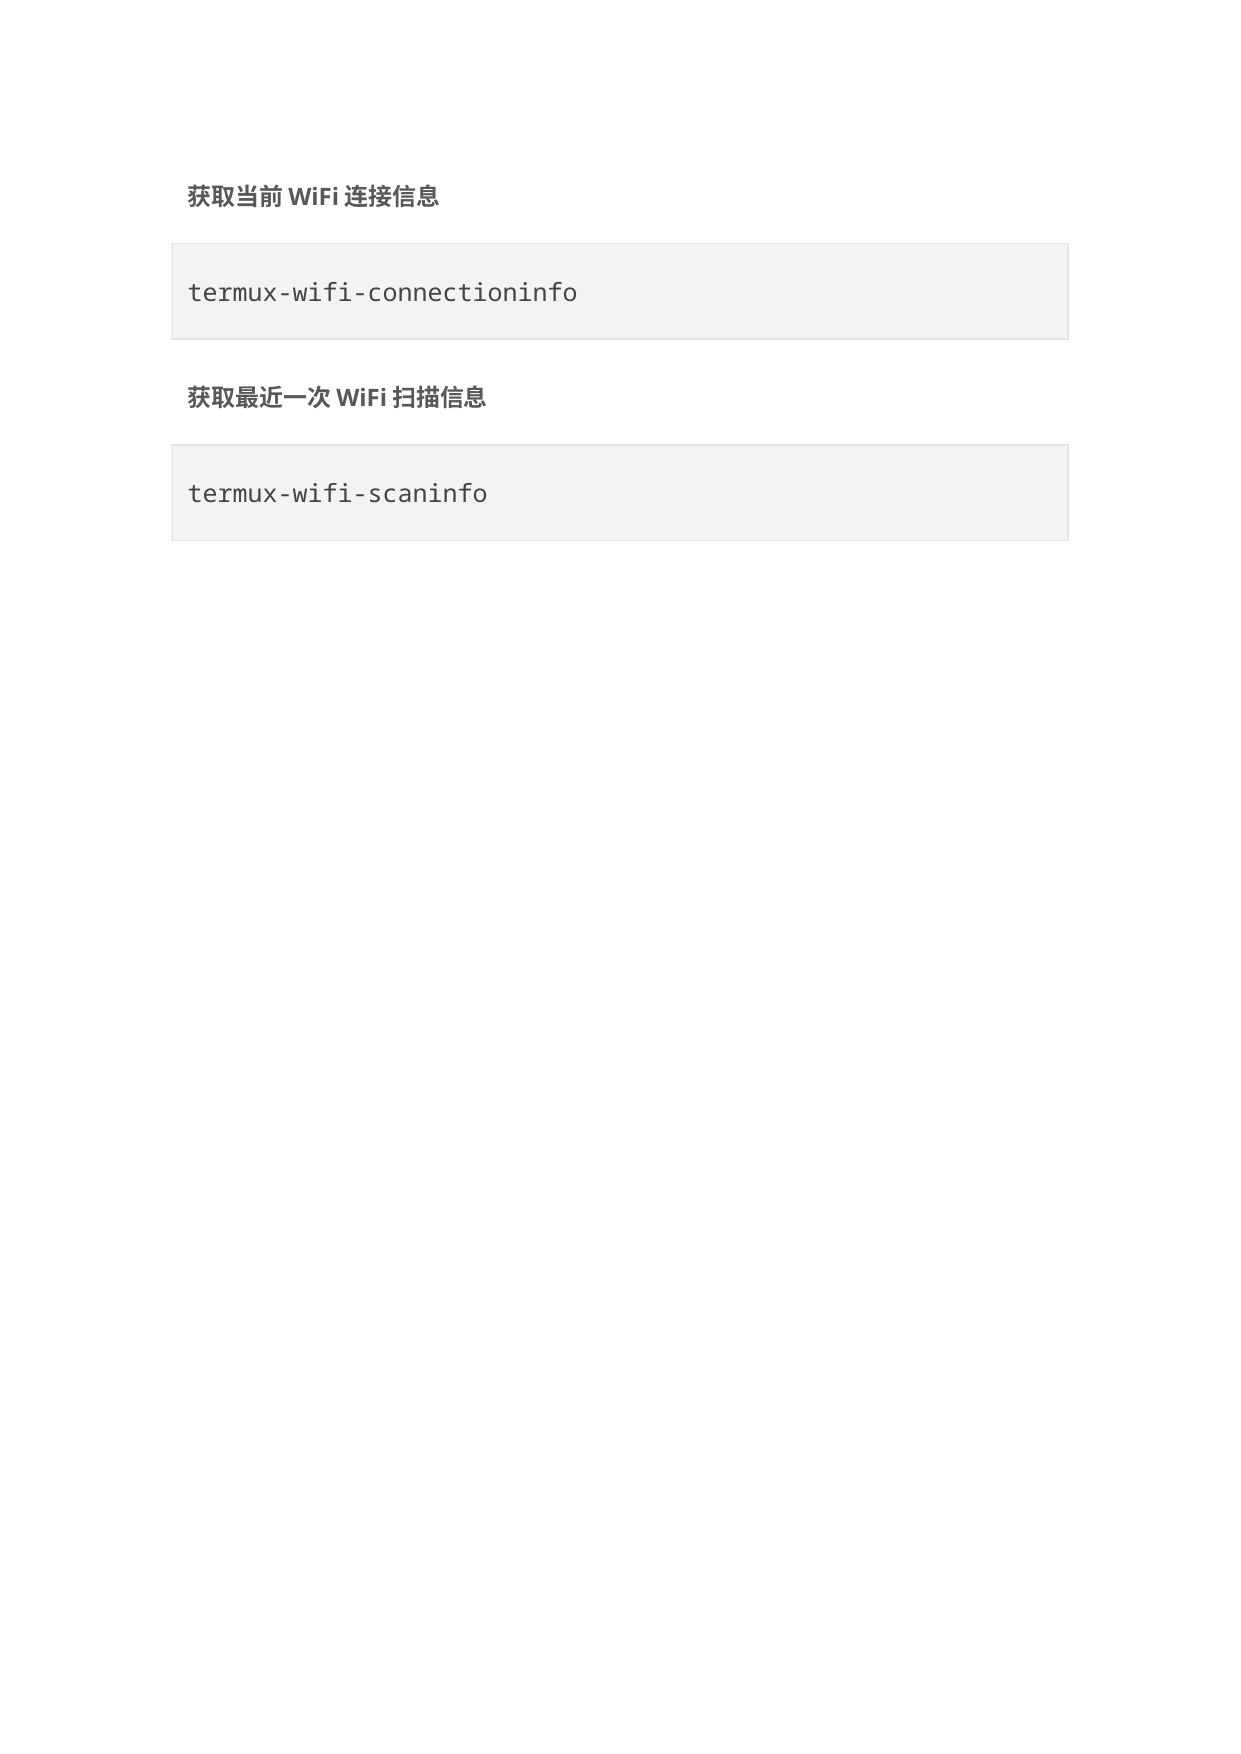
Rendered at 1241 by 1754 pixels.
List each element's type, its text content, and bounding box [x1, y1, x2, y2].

text termux-wifi-connectioninfo [173, 244, 1067, 338]
text termux-wifi-scaninfo [173, 446, 1067, 540]
text 获取最近一次WiFi扫描信息 [187, 363, 1053, 428]
text 获取当前WiFi连接信息 [187, 162, 1053, 227]
